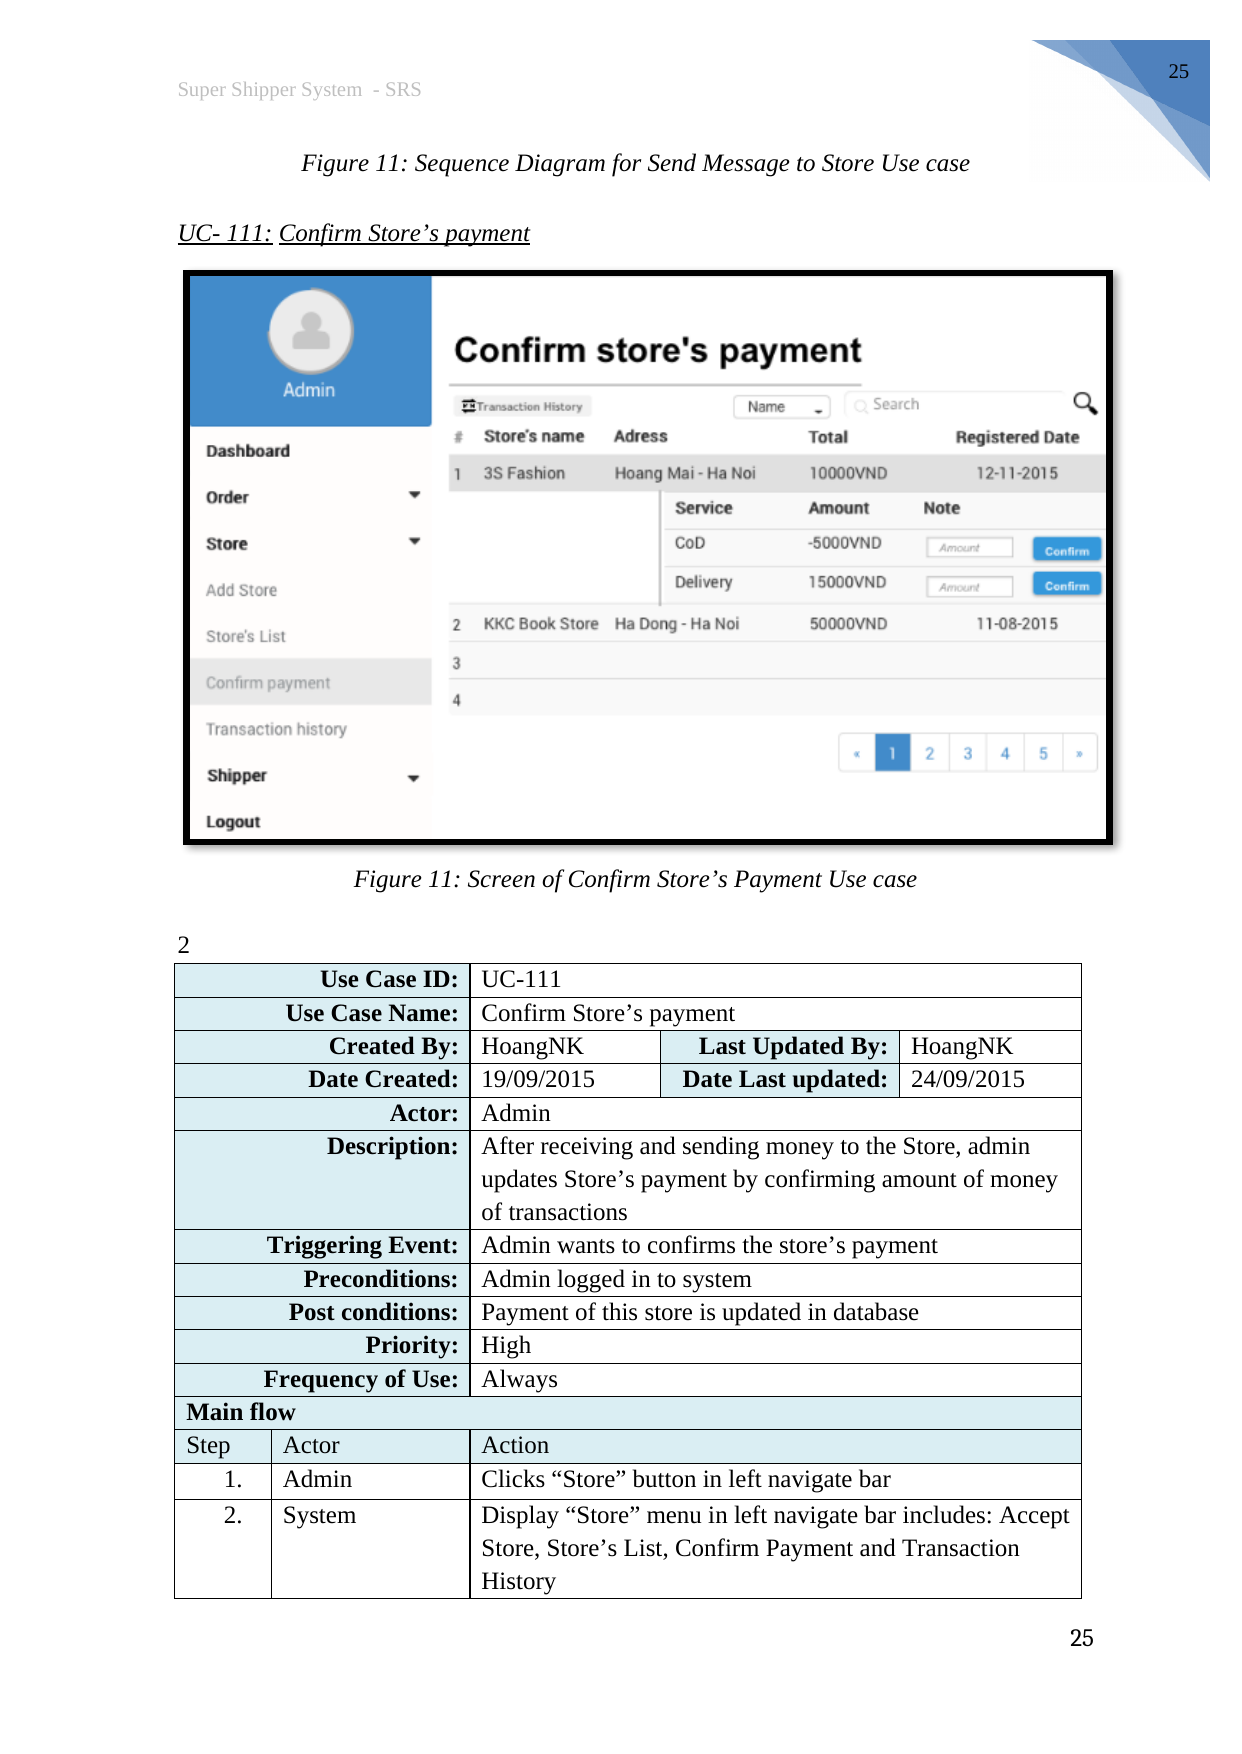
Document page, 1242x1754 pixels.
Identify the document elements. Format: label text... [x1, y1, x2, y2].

table_cell Main flow [175, 1397, 1081, 1429]
table_cell [175, 1500, 271, 1598]
text Figure 11: Sequence Diagram for Send Message to Store Use case [177, 148, 1094, 176]
table_cell 19/09/2015 [471, 1064, 660, 1097]
table_cell Display “Store” menu in left navigate bar includes: Accept Store, Store’s List, Confirm Payment and Transaction History [471, 1500, 1081, 1598]
table_cell Payment of this store is updated in database [471, 1297, 1081, 1329]
table_cell Admin [471, 1098, 1081, 1130]
table_header UC-111 [471, 964, 1081, 997]
table_cell Date Created: [175, 1064, 469, 1097]
table_cell Use Case Name: [175, 998, 469, 1030]
table_cell Last Updated By: [661, 1031, 899, 1063]
table_cell Admin logged in to system [471, 1264, 1081, 1296]
table_cell Actor: [175, 1098, 469, 1130]
table_cell Step [175, 1430, 271, 1463]
table_cell HoangNK [471, 1031, 660, 1063]
table_cell Admin [272, 1464, 469, 1499]
table_cell High [471, 1330, 1081, 1363]
table_cell Preconditions: [175, 1264, 469, 1296]
table_cell HoangNK [900, 1031, 1081, 1063]
table_cell Always [471, 1364, 1081, 1396]
table_header Use Case ID: [175, 964, 469, 997]
text Figure 11: Screen of Confirm Store’s Payment Use case [177, 864, 1094, 893]
table_cell 24/09/2015 [900, 1064, 1081, 1097]
table_cell Frequency of Use: [175, 1364, 469, 1396]
table_cell Action [471, 1430, 1081, 1463]
table_cell Triggering Event: [175, 1230, 469, 1263]
table_cell Admin wants to confirms the store’s payment [471, 1230, 1081, 1263]
subtitle UC- 111: Confirm Store’s payment [177, 218, 1094, 247]
table_cell Priority: [175, 1330, 469, 1363]
table_cell Confirm Store’s payment [471, 998, 1081, 1030]
table_cell Post conditions: [175, 1297, 469, 1329]
table_cell Actor [272, 1430, 469, 1463]
text 2 [177, 930, 1094, 959]
table_cell Created By: [175, 1031, 469, 1063]
table_cell After receiving and sending money to the Store, admin updates Store’s payment by confirming amount of money of transactions [471, 1131, 1081, 1229]
picture [1029, 40, 1210, 182]
picture [190, 276, 1106, 839]
table_cell [175, 1464, 271, 1499]
table_cell Clicks “Store” button in left navigate bar [471, 1464, 1081, 1499]
table_cell Date Last updated: [661, 1064, 899, 1097]
table_cell Description: [175, 1131, 469, 1229]
table_cell System [272, 1500, 469, 1598]
